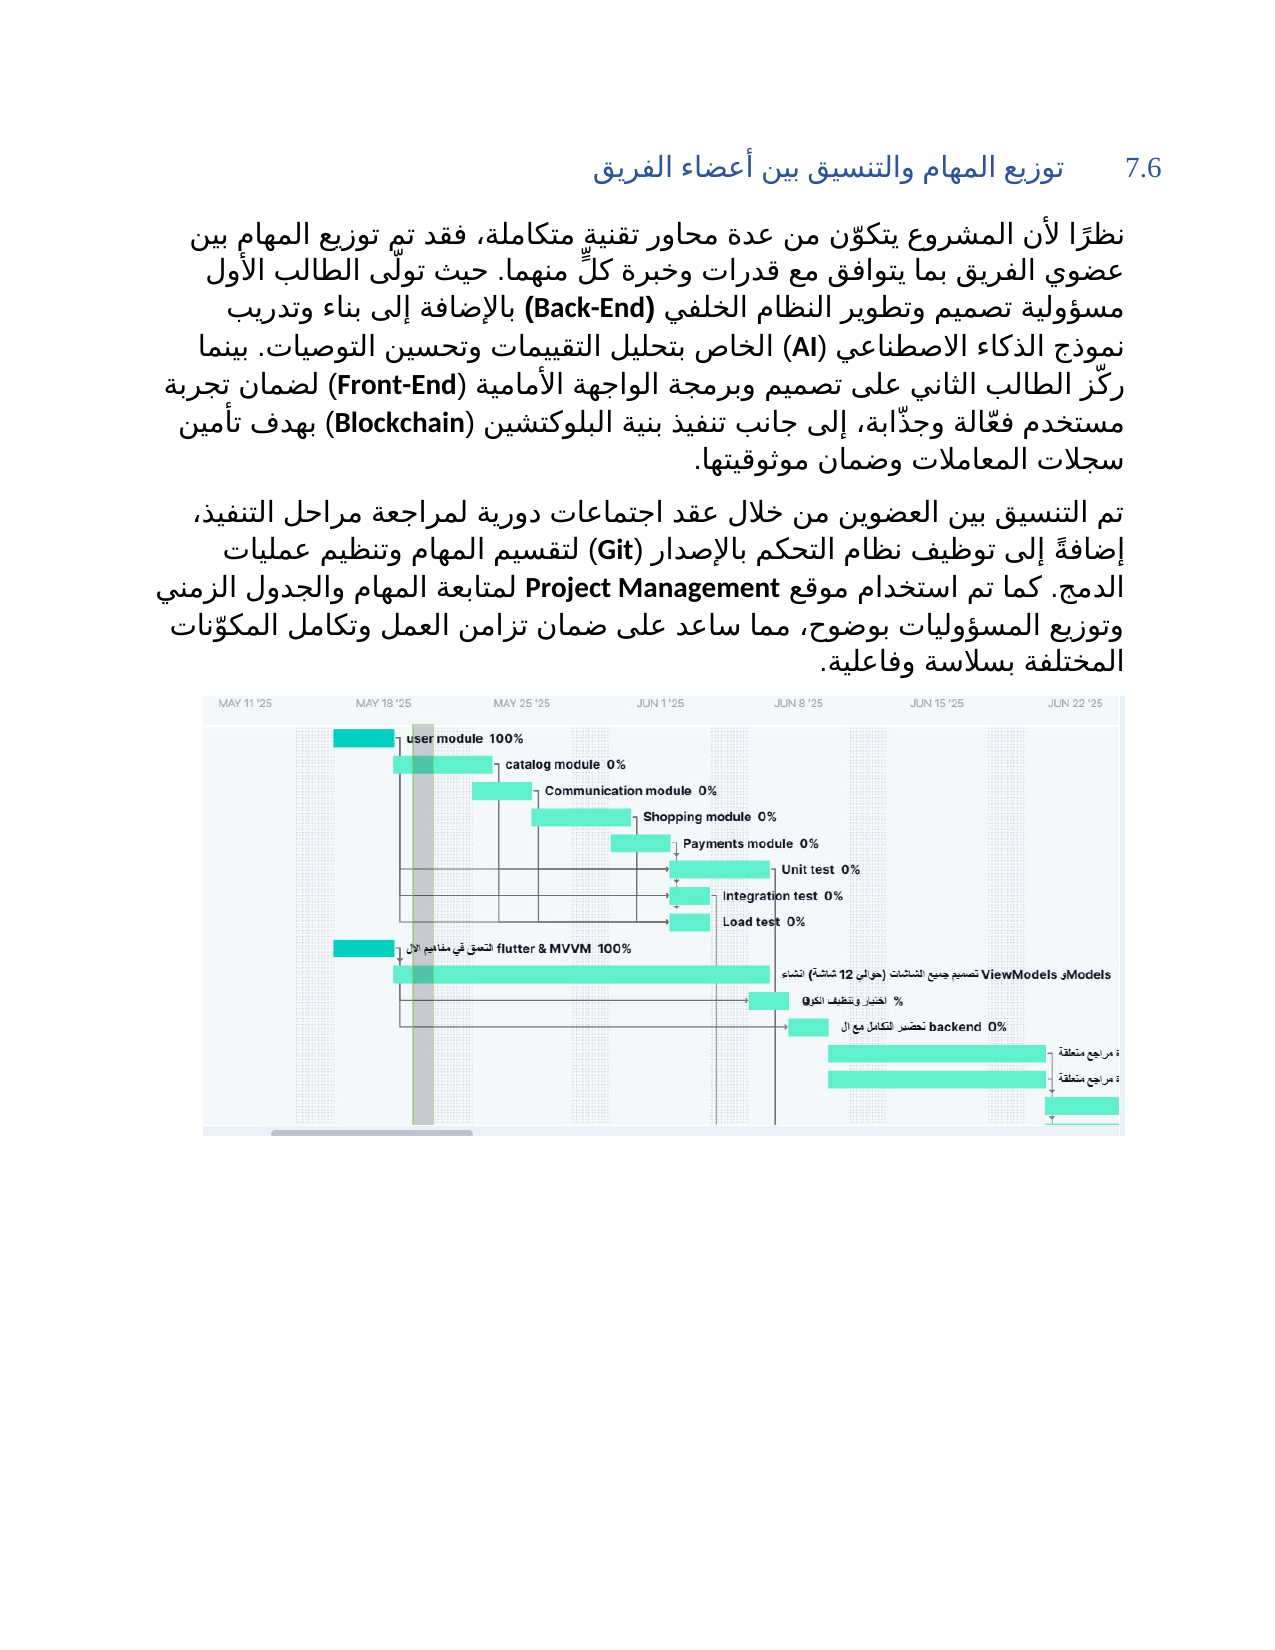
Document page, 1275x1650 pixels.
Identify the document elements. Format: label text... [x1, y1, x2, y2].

text نظرًا لأن المشروع يتكوّن من عدة محاور تقنية متكاملة، فقد تم توزيع المهام بين عضوي الفريق بما يتوافق مع قدرات وخبرة كلٍّ منهما. حيث تولّى الطالب الأول مسؤولية تصميم وتطوير النظام الخلفي (Back-End) بالإضافة إلى بناء وتدريب نموذج الذكاء الاصطناعي (AI) الخاص بتحليل التقييمات وتحسين التوصيات. بينما ركّز الطالب الثاني على تصميم وبرمجة الواجهة الأمامية (Front-End) لضمان تجربة مستخدم فعّالة وجذّابة، إلى جانب تنفيذ بنية البلوكتشين (Blockchain) بهدف تأمين سجلات المعاملات وضمان موثوقيتها. [150, 217, 1125, 476]
picture [203, 696, 1125, 1136]
text تم التنسيق بين العضوين من خلال عقد اجتماعات دورية لمراجعة مراحل التنفيذ، إضافةً إلى توظيف نظام التحكم بالإصدار (Git) لتقسيم المهام وتنظيم عمليات الدمج. كما تم استخدام موقع Project Management لمتابعة المهام والجدول الزمني وتوزيع المسؤوليات بوضوح، مما ساعد على ضمان تزامن العمل وتكامل المكوّنات المختلفة بسلاسة وفاعلية. [150, 495, 1125, 677]
subtitle توزيع المهام والتنسيق بين أعضاء الفريق [150, 150, 1125, 183]
